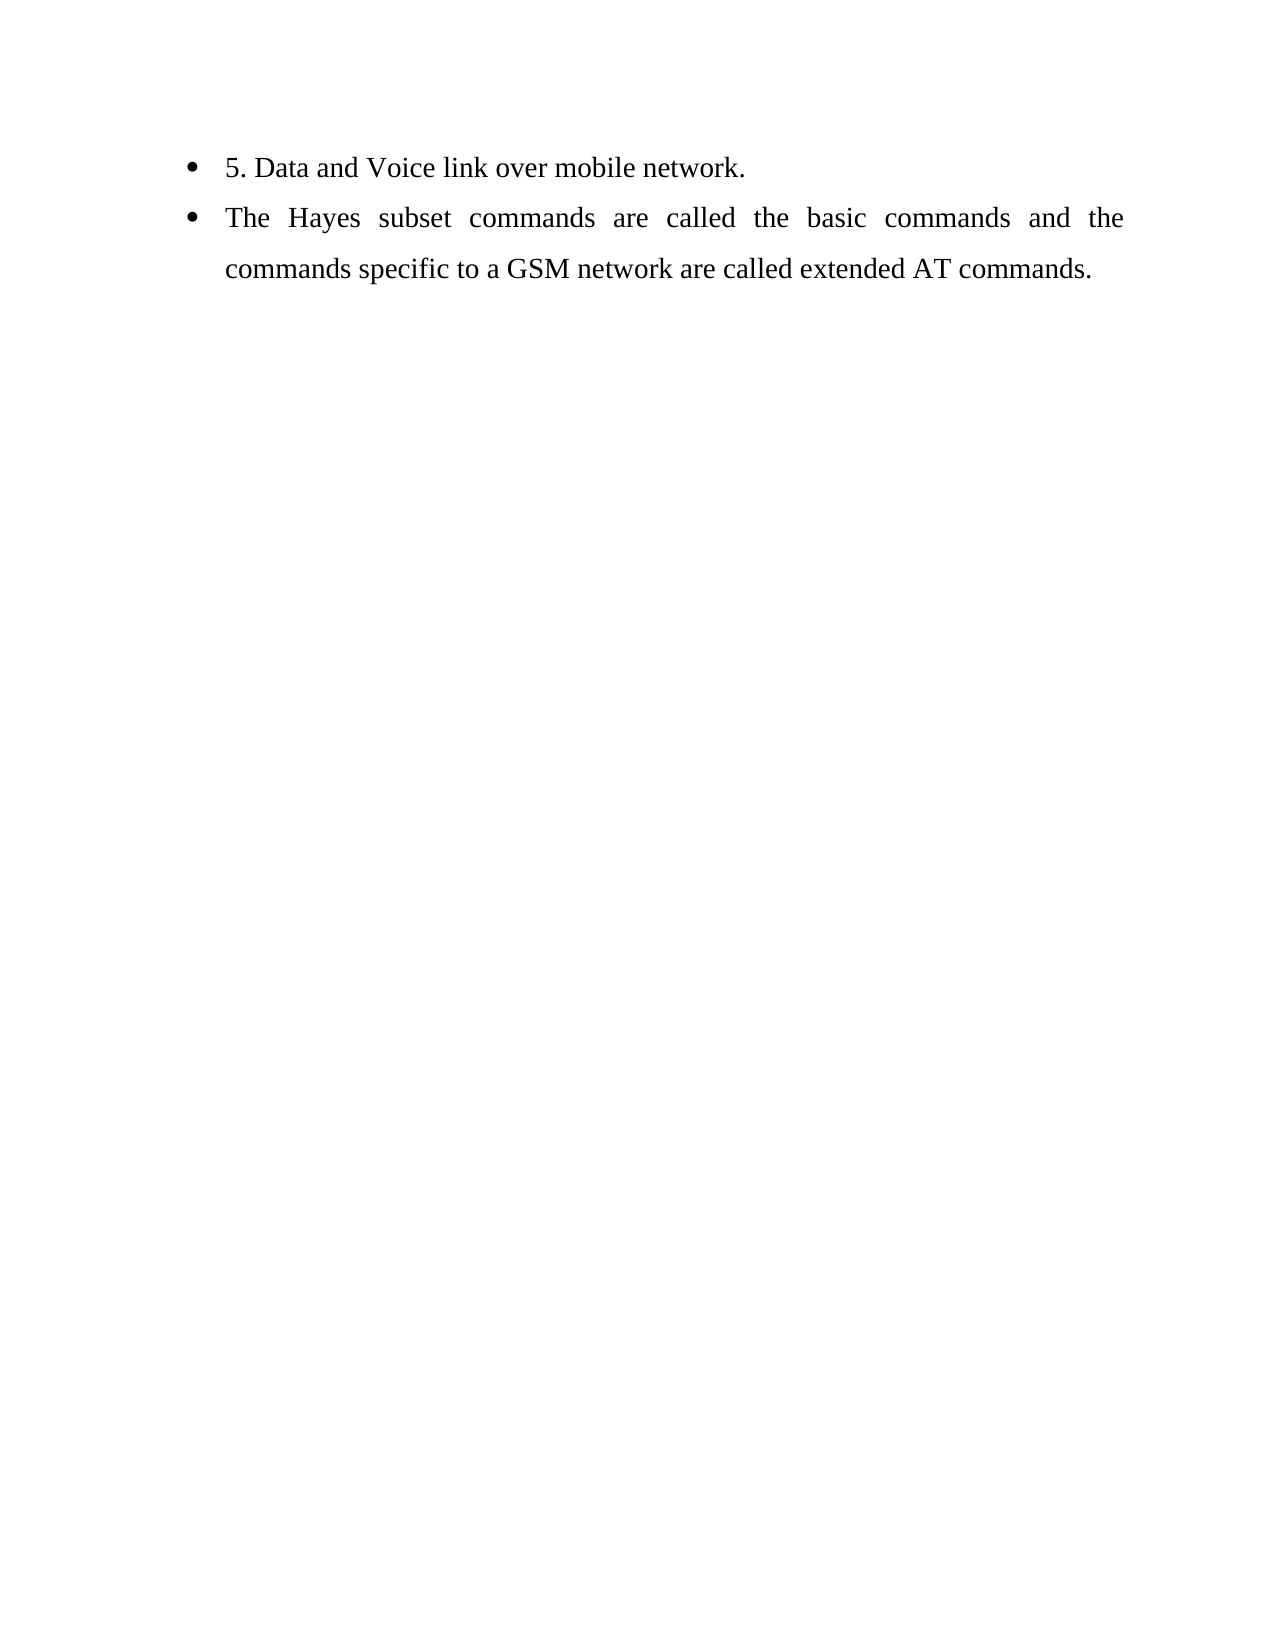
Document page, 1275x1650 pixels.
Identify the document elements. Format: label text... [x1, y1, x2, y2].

list 5. Data and Voice link over mobile network. [187, 150, 1125, 184]
list The Hayes subset commands are called the basic commands and the commands specific to a GSM network are called extended AT commands. [187, 200, 1125, 284]
